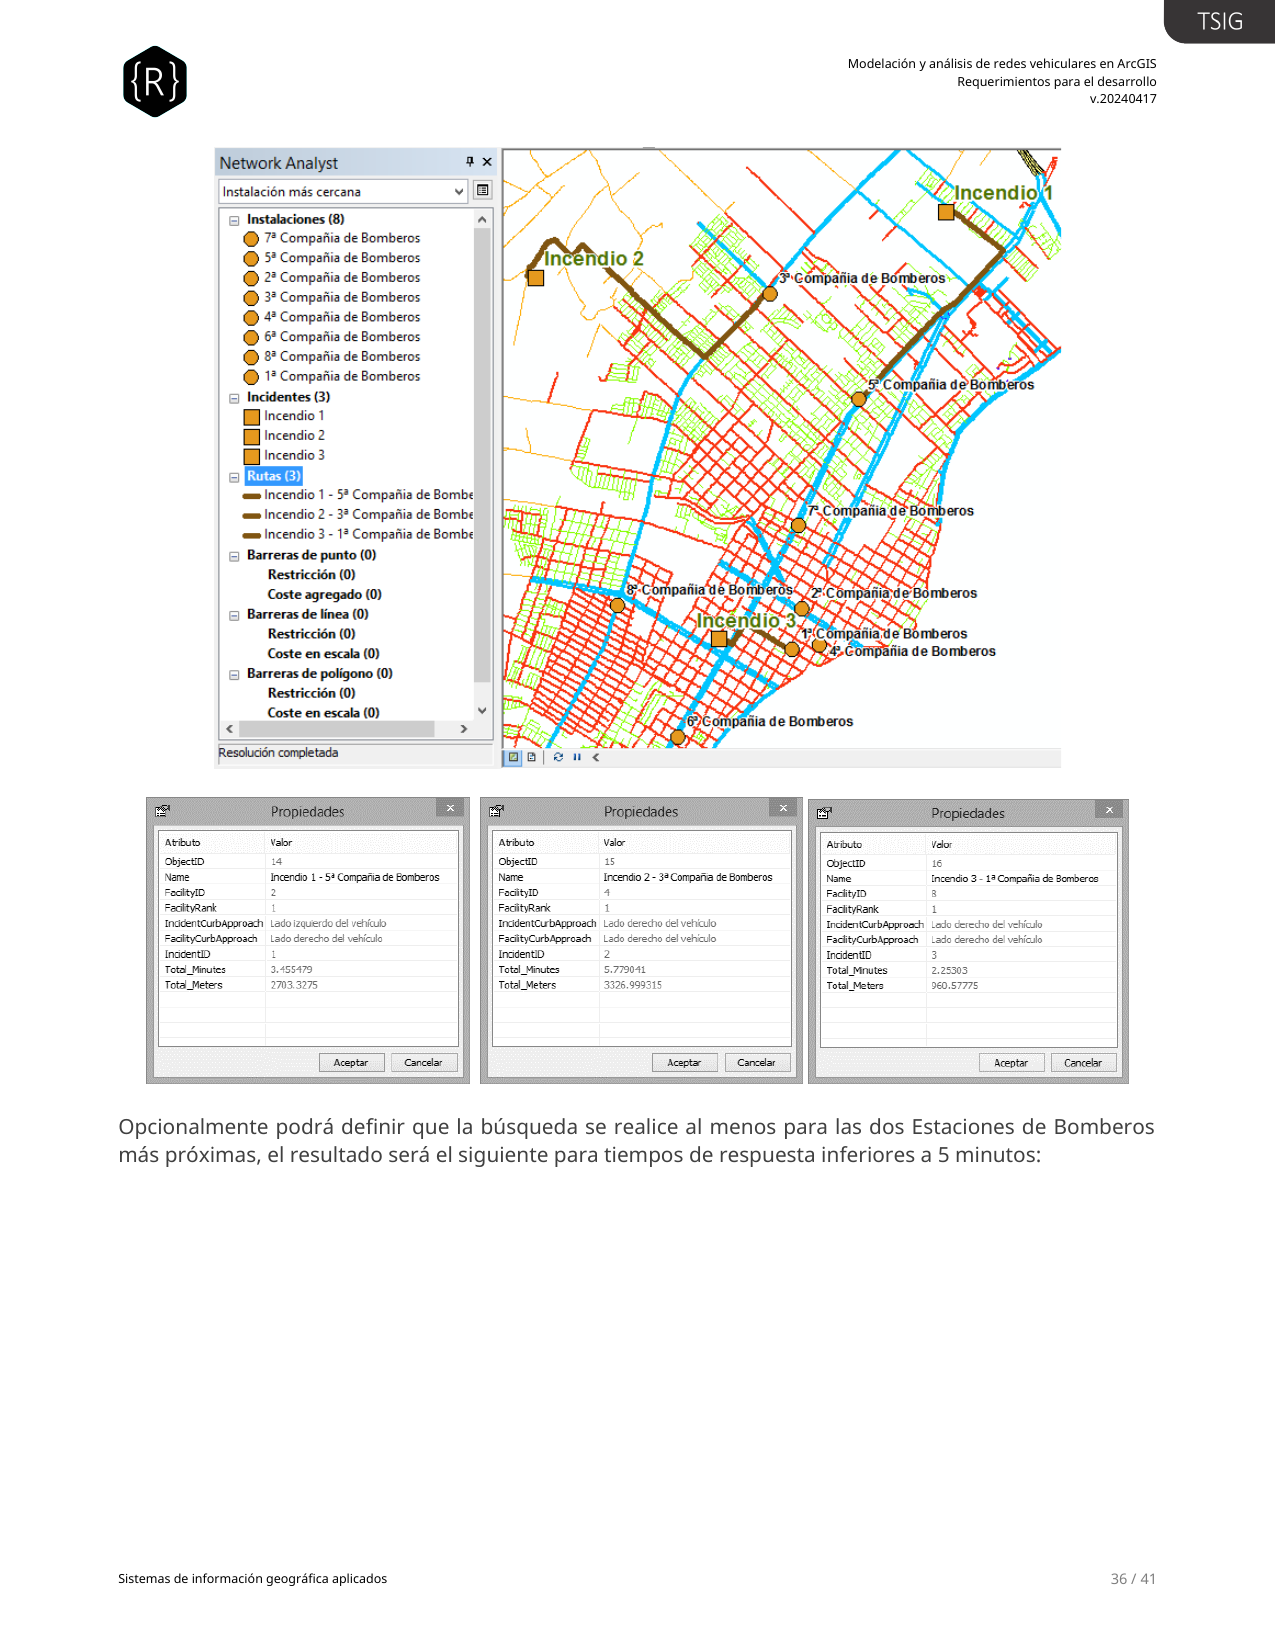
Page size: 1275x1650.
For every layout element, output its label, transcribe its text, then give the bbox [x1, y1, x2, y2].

picture [118, 44, 192, 119]
picture [480, 797, 803, 1084]
picture [1163, 0, 1275, 44]
text Opcionalmente podrá definir que la búsqueda se realice al menos para las dos Estaciones de Bomberos más próximas, el resultado será el siguiente para tiempos de respuesta inferiores a 5 minutos: [118, 1112, 1157, 1169]
picture [146, 797, 470, 1084]
picture [214, 147, 1062, 769]
picture [808, 799, 1129, 1084]
